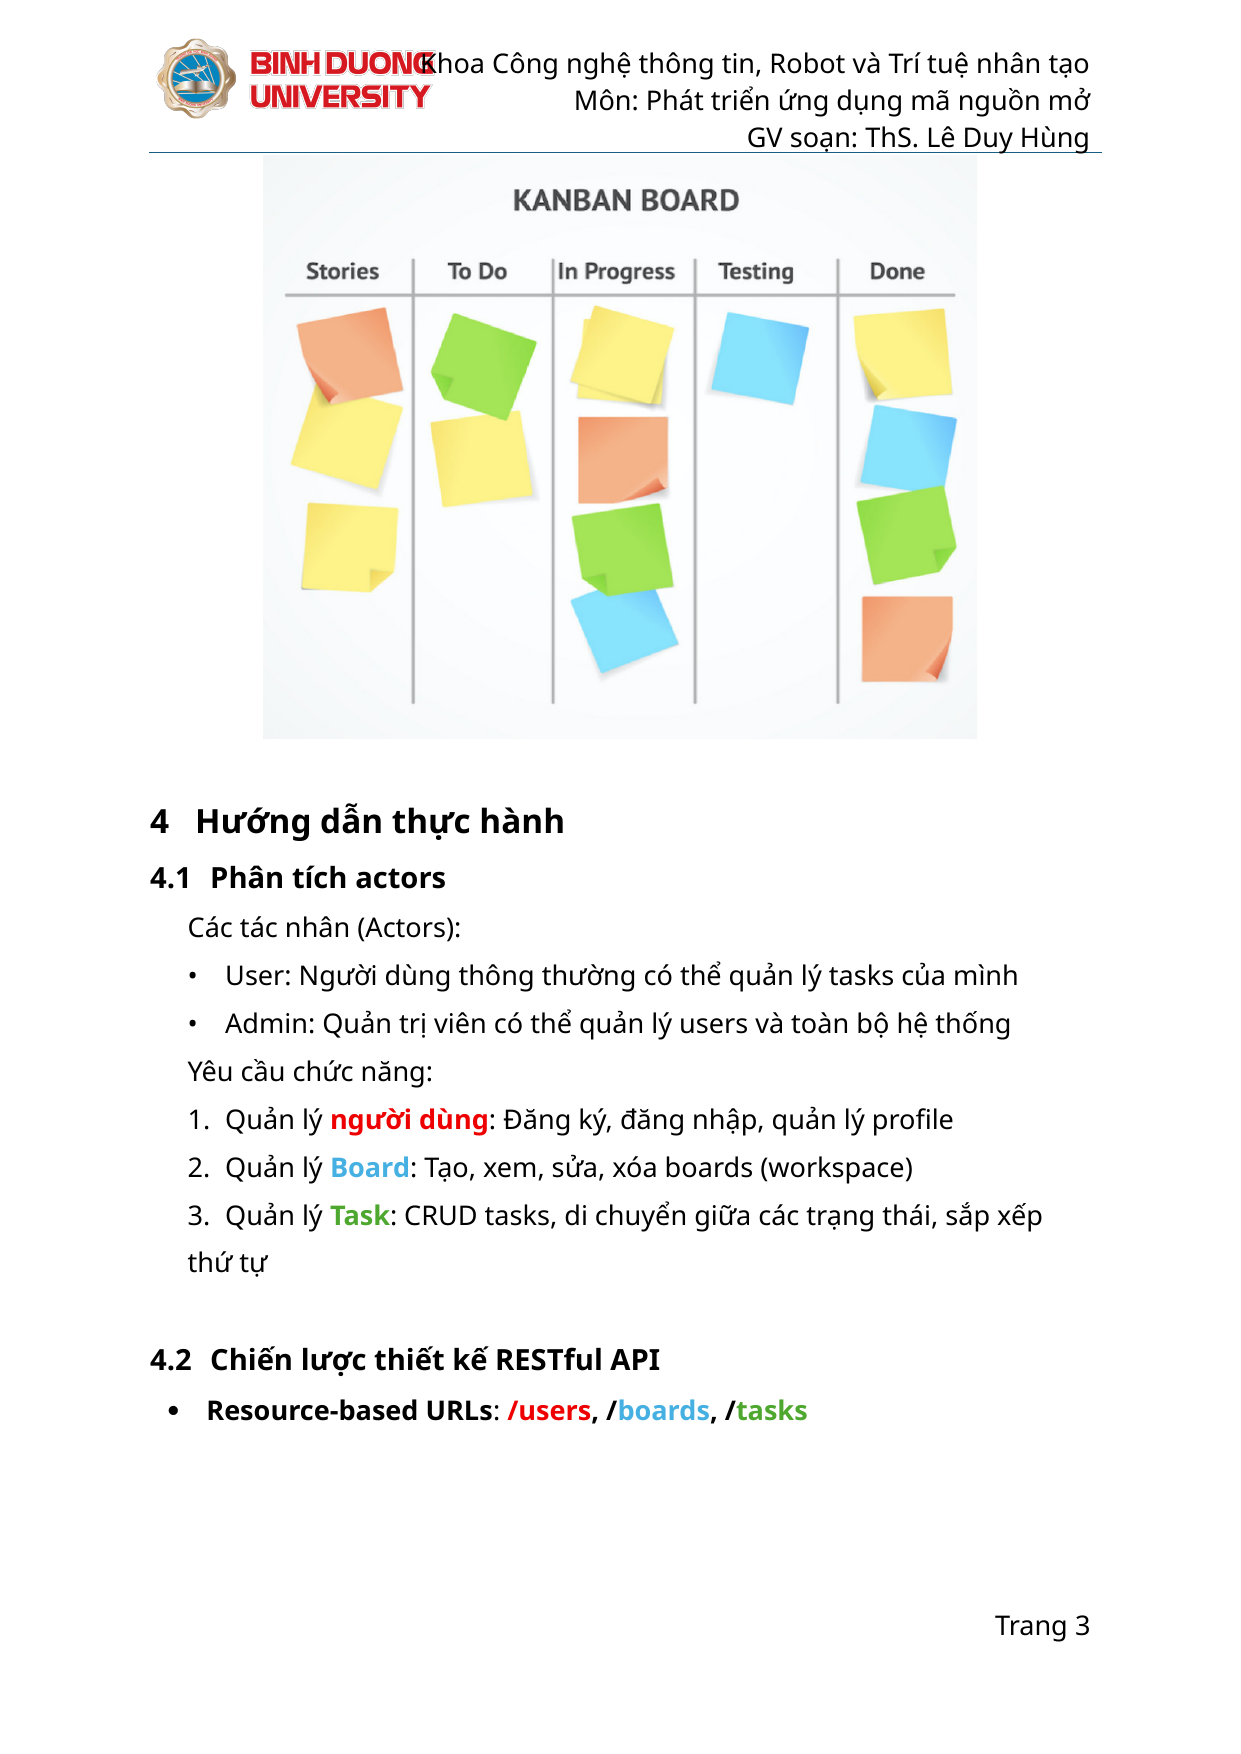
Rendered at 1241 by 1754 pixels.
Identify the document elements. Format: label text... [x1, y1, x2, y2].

text • User: Người dùng thông thường có thể quản lý tasks của mình [187, 956, 1090, 993]
subtitle Phân tích actors [150, 857, 1090, 897]
subtitle Hướng dẫn thực hành [150, 798, 1090, 843]
text Yêu cầu chức năng: [187, 1052, 1090, 1089]
list Resource-based URLs: /users, /boards, /tasks [169, 1391, 1090, 1428]
picture [263, 155, 978, 739]
text 2. Quản lý Board: Tạo, xem, sửa, xóa boards (workspace) [187, 1148, 1090, 1185]
subtitle Chiến lược thiết kế RESTful API [150, 1340, 1090, 1379]
text Các tác nhân (Actors): [187, 908, 1090, 945]
text • Admin: Quản trị viên có thể quản lý users và toàn bộ hệ thống [187, 1004, 1090, 1041]
text 3. Quản lý Task: CRUD tasks, di chuyển giữa các trạng thái, sắp xếp thứ tự [187, 1196, 1090, 1281]
text 1. Quản lý người dùng: Đăng ký, đăng nhập, quản lý profile [187, 1100, 1090, 1137]
picture [150, 33, 440, 123]
